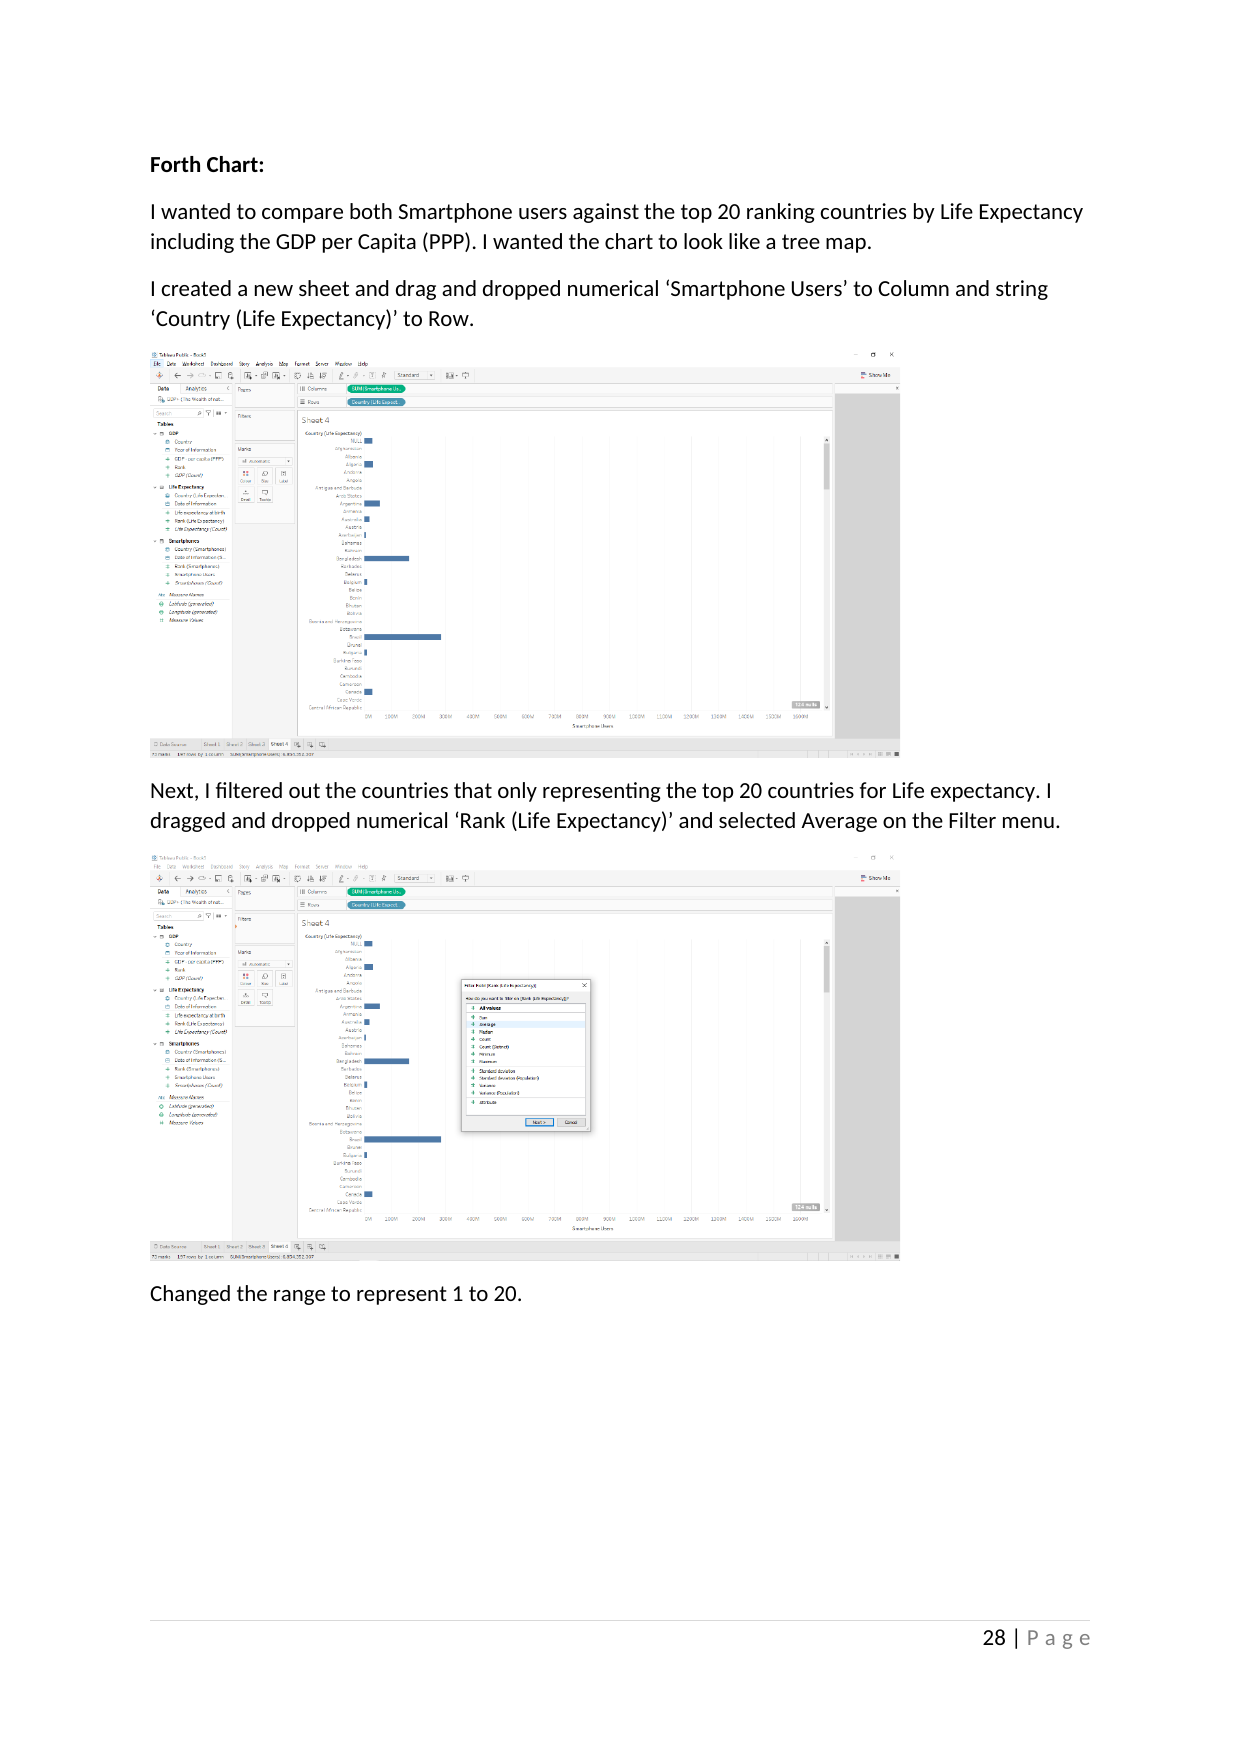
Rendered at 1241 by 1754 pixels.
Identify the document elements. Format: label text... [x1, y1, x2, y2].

text Next, I filtered out the countries that only representing the top 20 countries for Life expectancy. I dragged and dropped numerical ‘Rank (Life Expectancy)’ and selected Average on the Filter menu. [150, 776, 1090, 834]
picture [150, 351, 901, 758]
picture [150, 853, 901, 1261]
text I wanted to compare both Smartphone users against the top 20 ranking countries by Life Expectancy including the GDP per Capita (PPP). I wanted the chart to look like a tree map. [150, 197, 1090, 255]
text I created a new sheet and drag and dropped numerical ‘Smartphone Users’ to Column and string ‘Country (Life Expectancy)’ to Row. [150, 274, 1090, 332]
text Changed the range to represent 1 to 20. [150, 1279, 1090, 1307]
text Forth Chart: [150, 150, 1090, 178]
